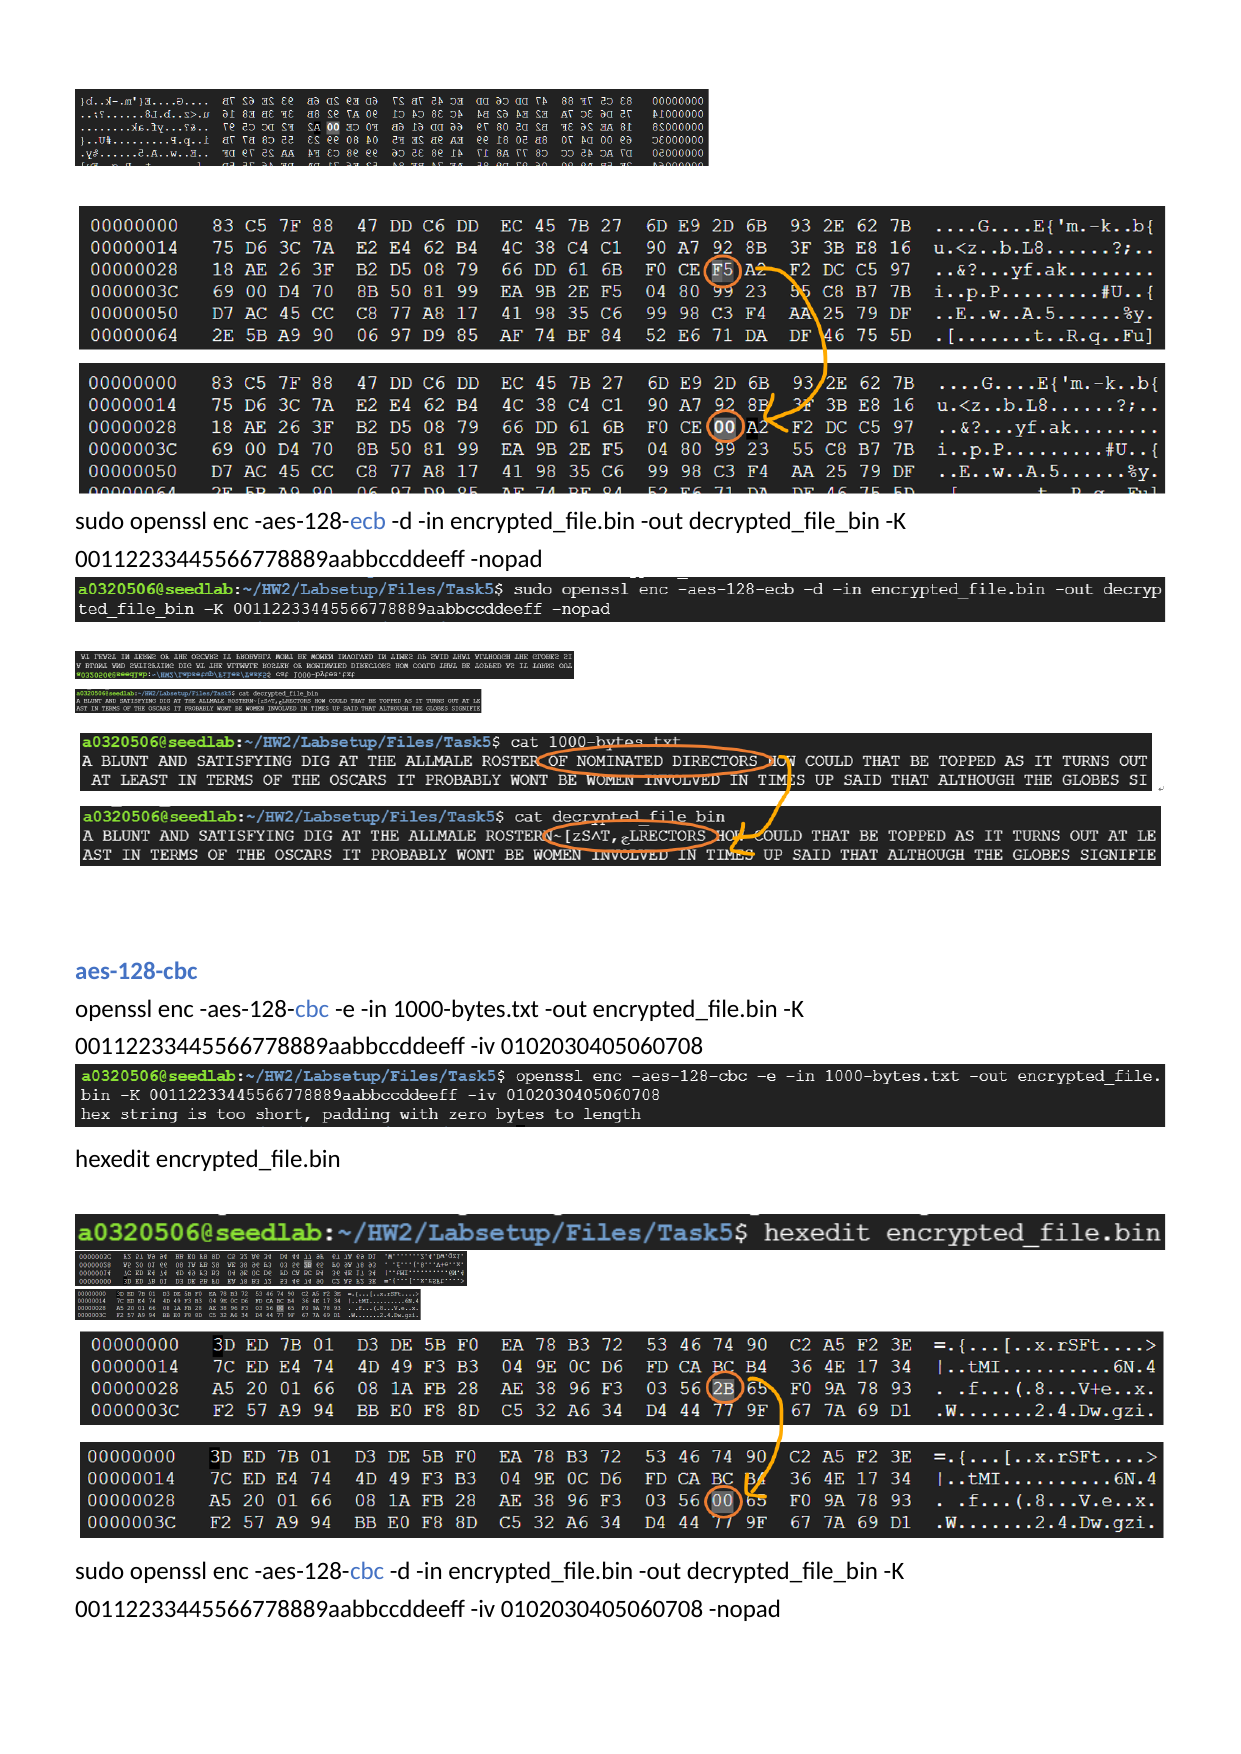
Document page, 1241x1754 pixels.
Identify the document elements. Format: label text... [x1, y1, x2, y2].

picture [75, 1064, 1166, 1127]
text aes-128-cbc [75, 952, 1165, 989]
picture [75, 1214, 1166, 1250]
picture [75, 1289, 421, 1320]
text hexedit encrypted_file.bin [75, 1139, 1165, 1177]
text sudo openssl enc -aes-128-ecb -d -in encrypted_file.bin -out decrypted_file_bin -K 00112233445566778889aabbccddeeff -nopad [75, 502, 1165, 577]
text sudo openssl enc -aes-128-cbc -d -in encrypted_file.bin -out decrypted_file_bin -K 00112233445566778889aabbccddeeff -iv 0102030405060708 -nopad [75, 1552, 1165, 1627]
picture [75, 89, 709, 166]
picture [75, 577, 1166, 622]
picture [75, 202, 1166, 496]
picture [75, 727, 1166, 866]
picture [75, 651, 574, 679]
picture [75, 689, 482, 713]
picture [75, 1251, 467, 1286]
picture [75, 1327, 1166, 1541]
text openssl enc -aes-128-cbc -e -in 1000-bytes.txt -out encrypted_file.bin -K 00112233445566778889aabbccddeeff -iv 0102030405060708 [75, 989, 1165, 1064]
